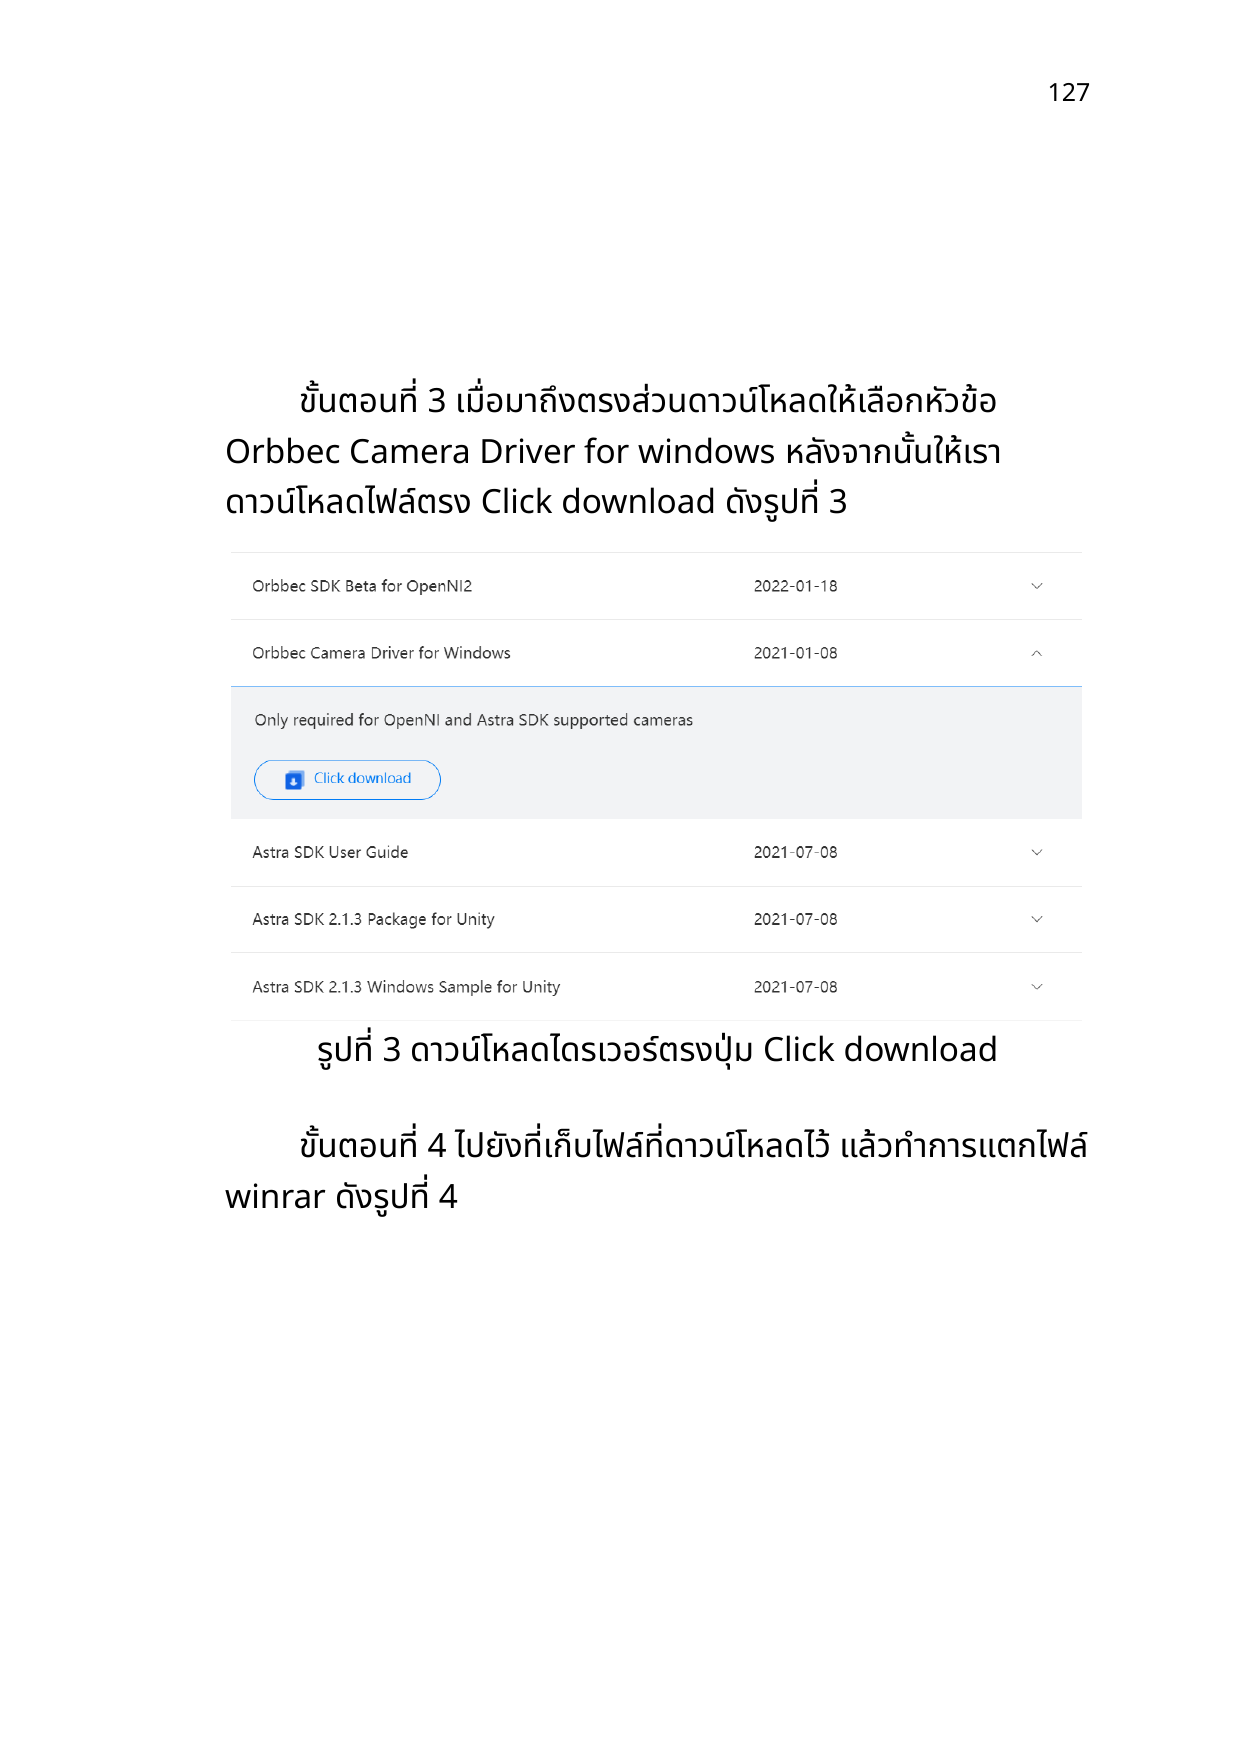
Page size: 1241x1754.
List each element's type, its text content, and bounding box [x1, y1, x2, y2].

text ขั้นตอนที่ 3 เมื่อมาถึงตรงส่วนดาวน์โหลดให้เลือกหัวข้อ Orbbec Camera Driver for windows หลังจากนั้นให้เราดาวน์โหลดไฟล์ตรง Click download ดังรูปที่ 3 [225, 377, 1090, 528]
text ขั้นตอนที่ 4 ไปยังที่เก็บไฟล์ที่ดาวน์โหลดไว้ แล้วทำการแตกไฟล์ winrar ดังรูปที่ 4 [225, 1122, 1090, 1223]
picture [225, 528, 1091, 1027]
text รูปที่ 3 ดาวน์โหลดไดรเวอร์ตรงปุ่ม Click download [225, 1027, 1090, 1077]
